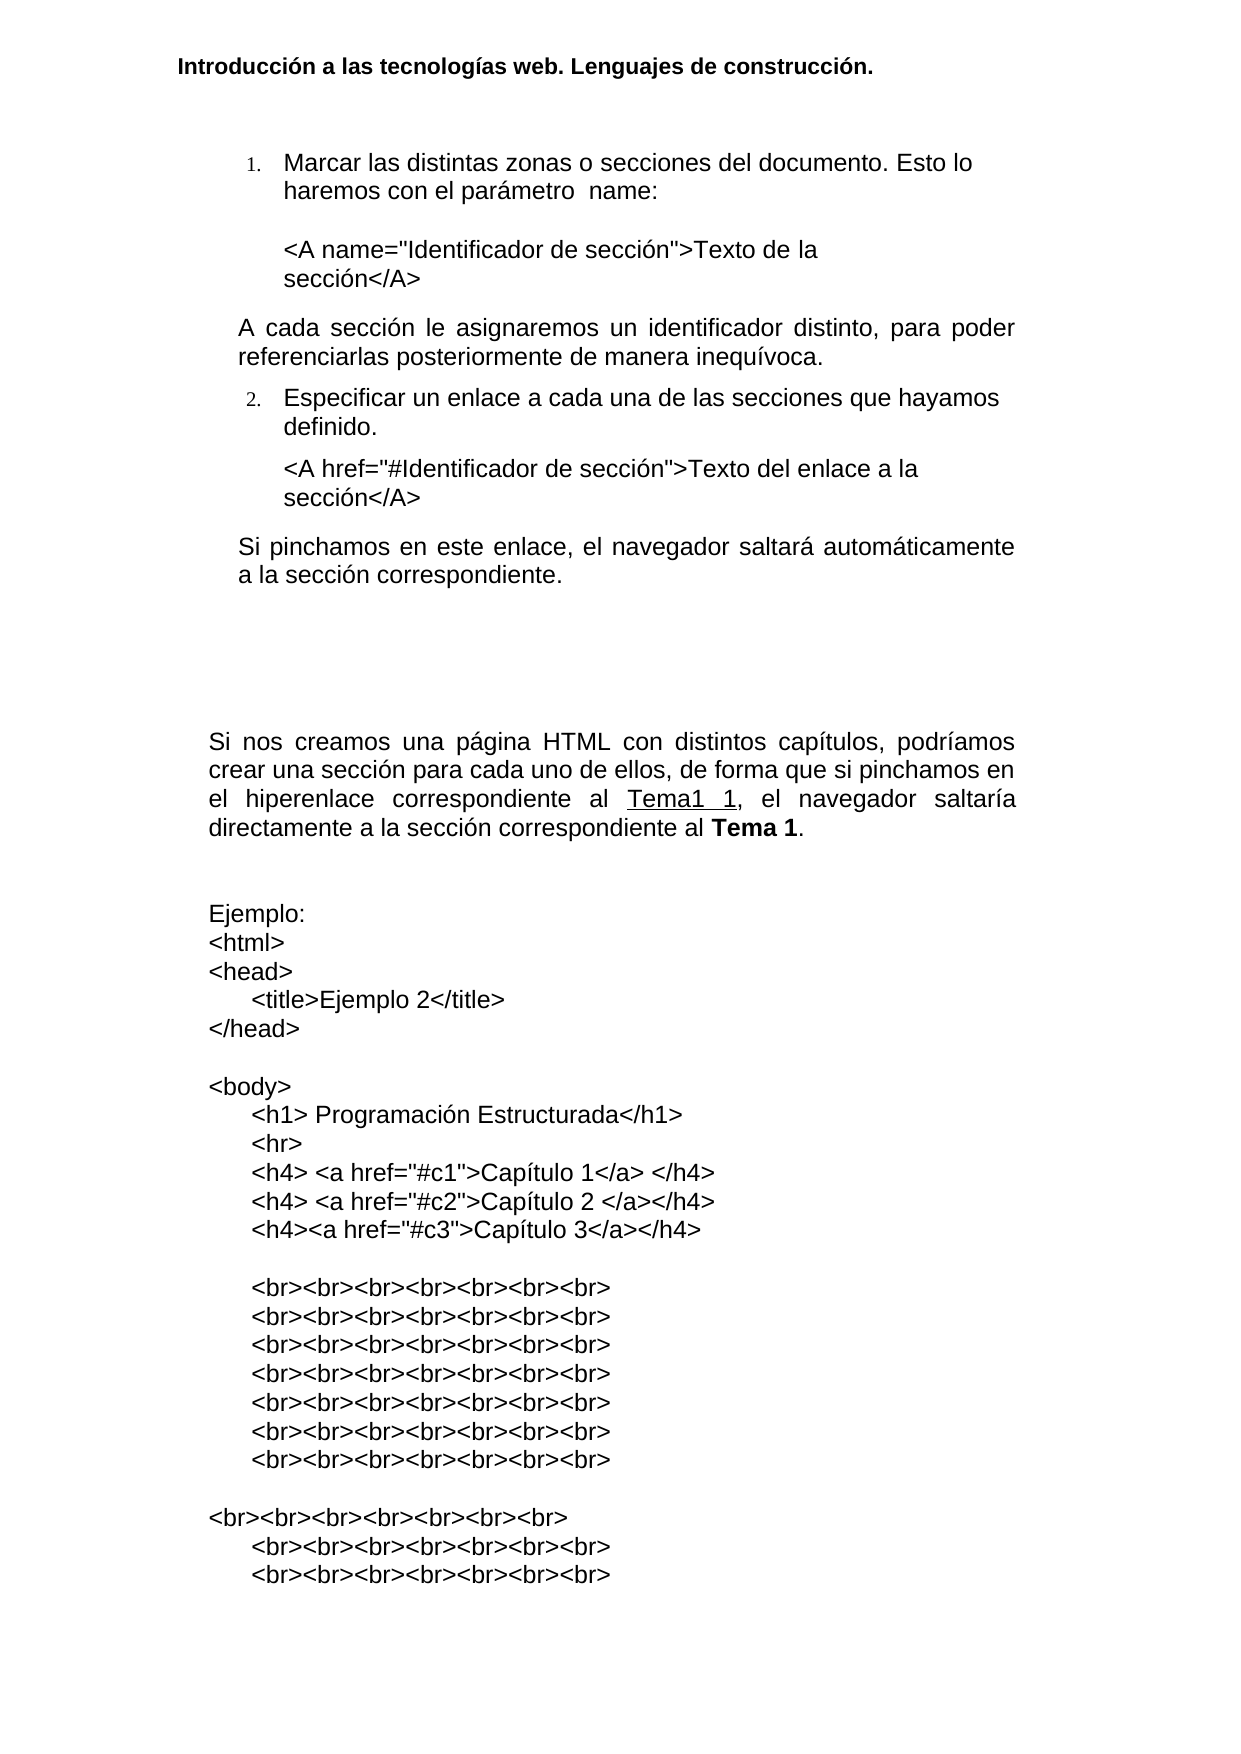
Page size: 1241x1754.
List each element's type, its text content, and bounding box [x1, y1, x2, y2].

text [208, 1560, 1016, 1589]
text A cada sección le asignaremos un identificador distinto, para poder referenciarlas posteriormente de manera inequívoca. [238, 313, 1017, 370]
text <br><br><br><br><br><br><br> [208, 1273, 1016, 1302]
text Ejemplo: [208, 899, 1016, 928]
text <head> [208, 957, 1016, 985]
list Especificar un enlace a cada una de las secciones que hayamos definido. [246, 383, 1063, 440]
text <h4> <a href="#c1">Capítulo 1</a> </h4> [208, 1158, 1016, 1187]
text <html> [208, 928, 1016, 957]
text <body> [208, 1072, 1016, 1100]
text <br><br><br><br><br><br><br> [208, 1503, 1016, 1532]
text <br><br><br><br><br><br><br> [208, 1388, 1016, 1417]
text <br><br><br><br><br><br><br> [208, 1302, 1016, 1330]
text <br><br><br><br><br><br><br> [208, 1417, 1016, 1445]
text Si nos creamos una página HTML con distintos capítulos, podríamos crear una sección para cada uno de ellos, de forma que si pinchamos en el hiperenlace correspondiente al Tema1 1, el navegador saltaría directamente a la sección correspondiente al Tema 1. [208, 727, 1016, 842]
text <br><br><br><br><br><br><br> [208, 1330, 1016, 1359]
text </head> [208, 1014, 1016, 1043]
text <h4> <a href="#c2">Capítulo 2 </a></h4> [208, 1187, 1016, 1215]
text <title>Ejemplo 2</title> [208, 985, 1016, 1014]
list Marcar las distintas zonas o secciones del documento. Esto lo haremos con el parámetro name: [246, 148, 1016, 205]
text <br><br><br><br><br><br><br> [208, 1359, 1016, 1388]
text <h4><a href="#c3">Capítulo 3</a></h4> [208, 1215, 1016, 1244]
text <hr> [208, 1129, 1016, 1158]
text <h1> Programación Estructurada</h1> [208, 1100, 1016, 1129]
text Si pinchamos en este enlace, el navegador saltará automáticamente a la sección correspondiente. [238, 532, 1016, 589]
text <A name="Identificador de sección">Texto de la sección</A> [283, 235, 912, 292]
text <br><br><br><br><br><br><br> [208, 1445, 1016, 1474]
text <br><br><br><br><br><br><br> [208, 1532, 1016, 1560]
text <A href="#Identificador de sección">Texto del enlace a la sección</A> [283, 454, 932, 511]
